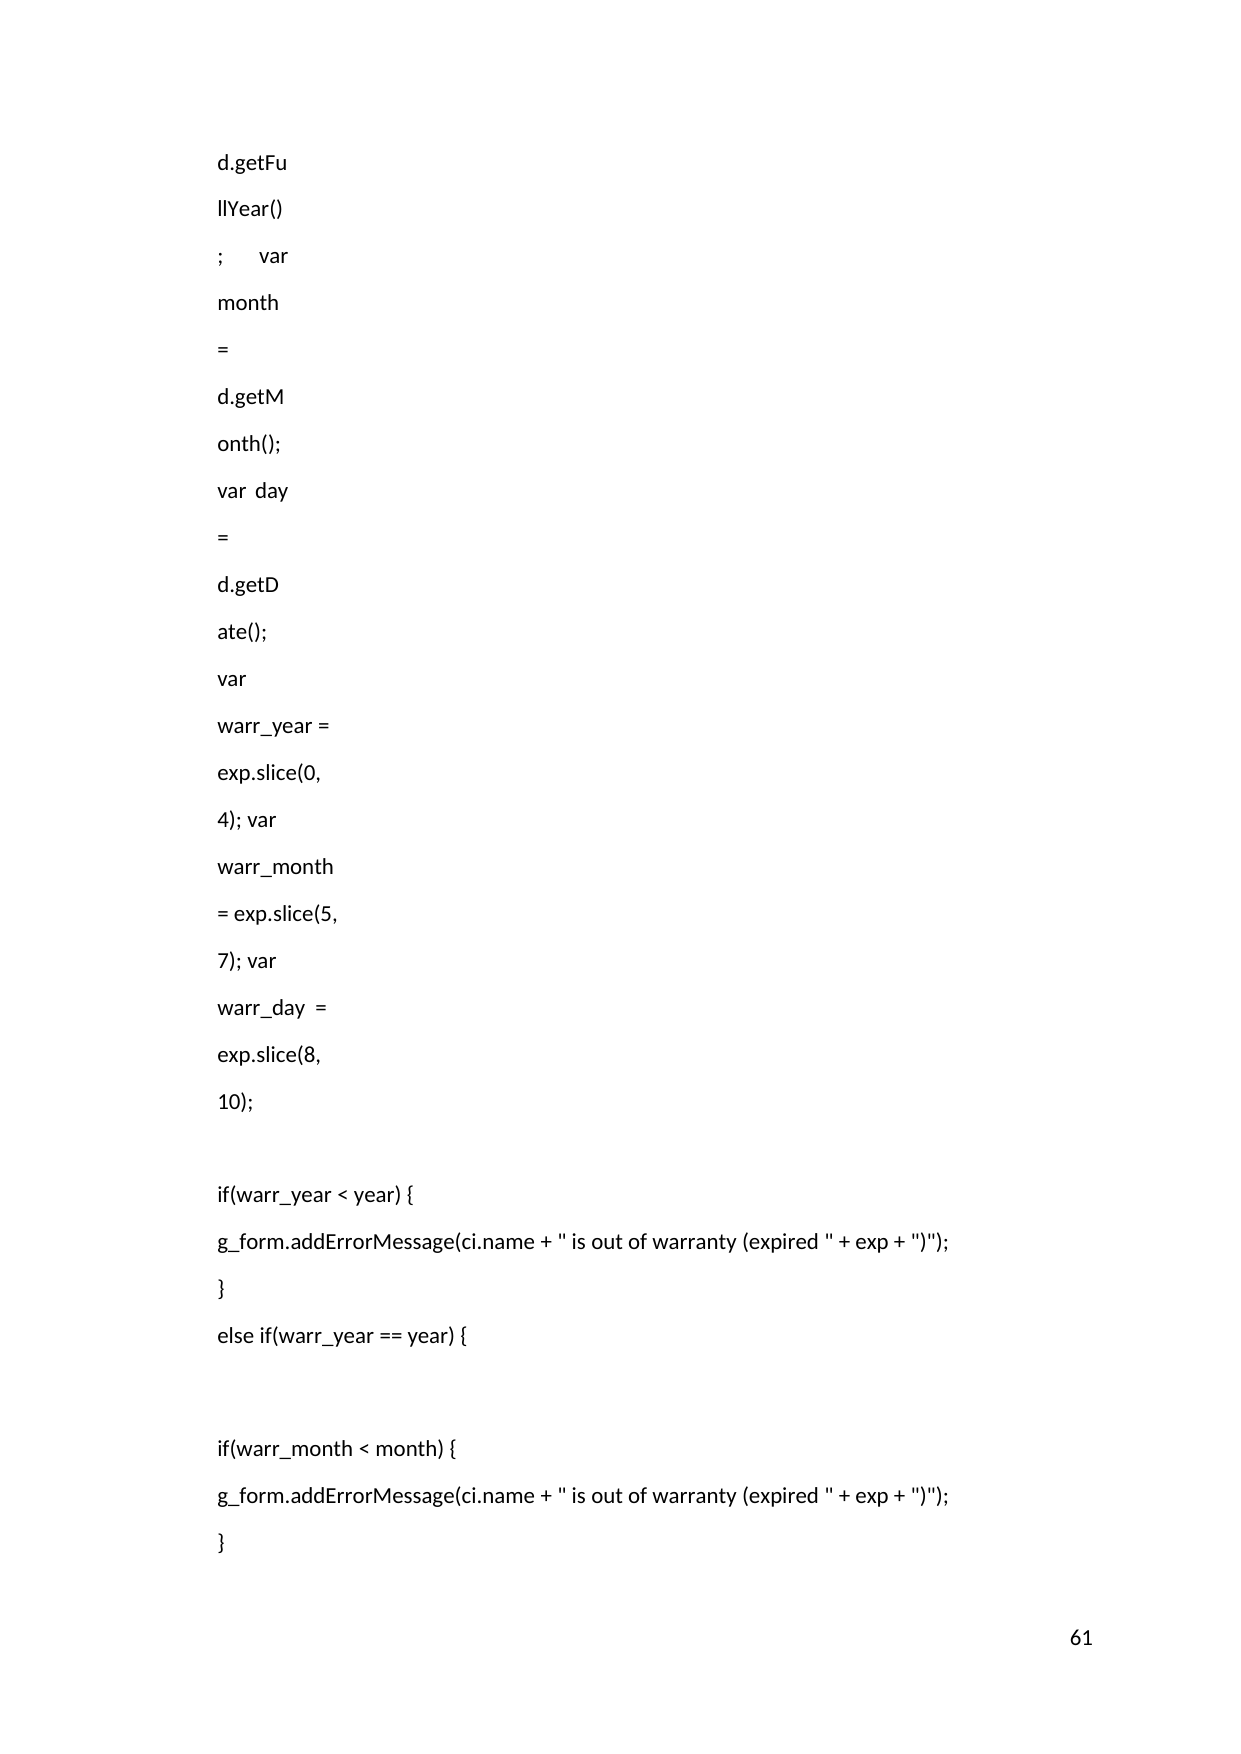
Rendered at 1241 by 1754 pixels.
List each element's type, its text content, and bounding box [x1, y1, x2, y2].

text g_form.addErrorMessage(ci.name + " is out of warranty (expired " + exp + ")"); [217, 1227, 1093, 1255]
text else if(warr_year == year) { [217, 1321, 1093, 1349]
text if(warr_year < year) { [217, 1180, 1093, 1208]
text g_form.addErrorMessage(ci.name + " is out of warranty (expired " + exp + ")"); [217, 1481, 1093, 1509]
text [217, 148, 288, 645]
text var warr_year = exp.slice(0, 4); var warr_month = exp.slice(5, 7); var warr_day = exp.slice(8, 10); [217, 664, 346, 1115]
text } [217, 1274, 1093, 1302]
text } [217, 1528, 1093, 1556]
text if(warr_month < month) { [217, 1434, 1093, 1462]
